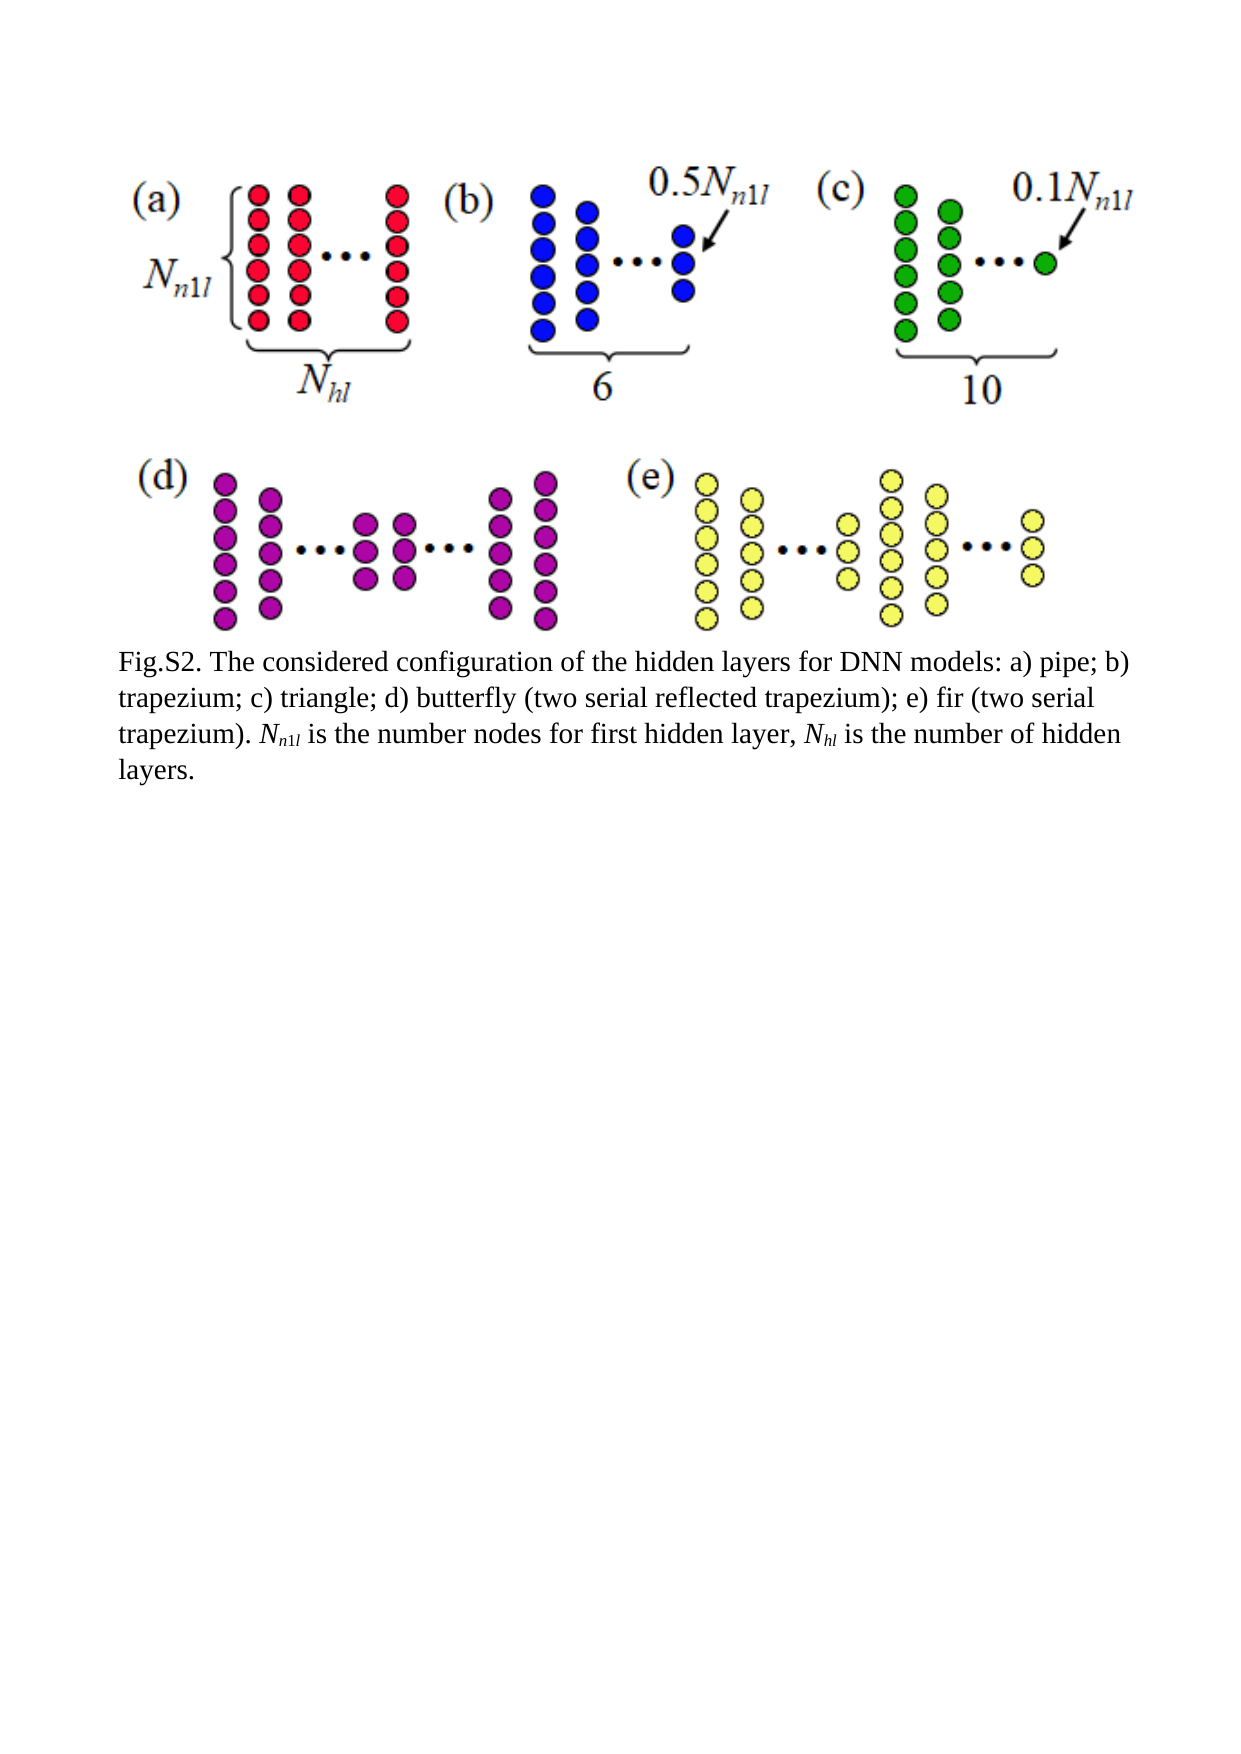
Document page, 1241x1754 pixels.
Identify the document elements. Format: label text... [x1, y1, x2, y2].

picture [118, 156, 1139, 642]
